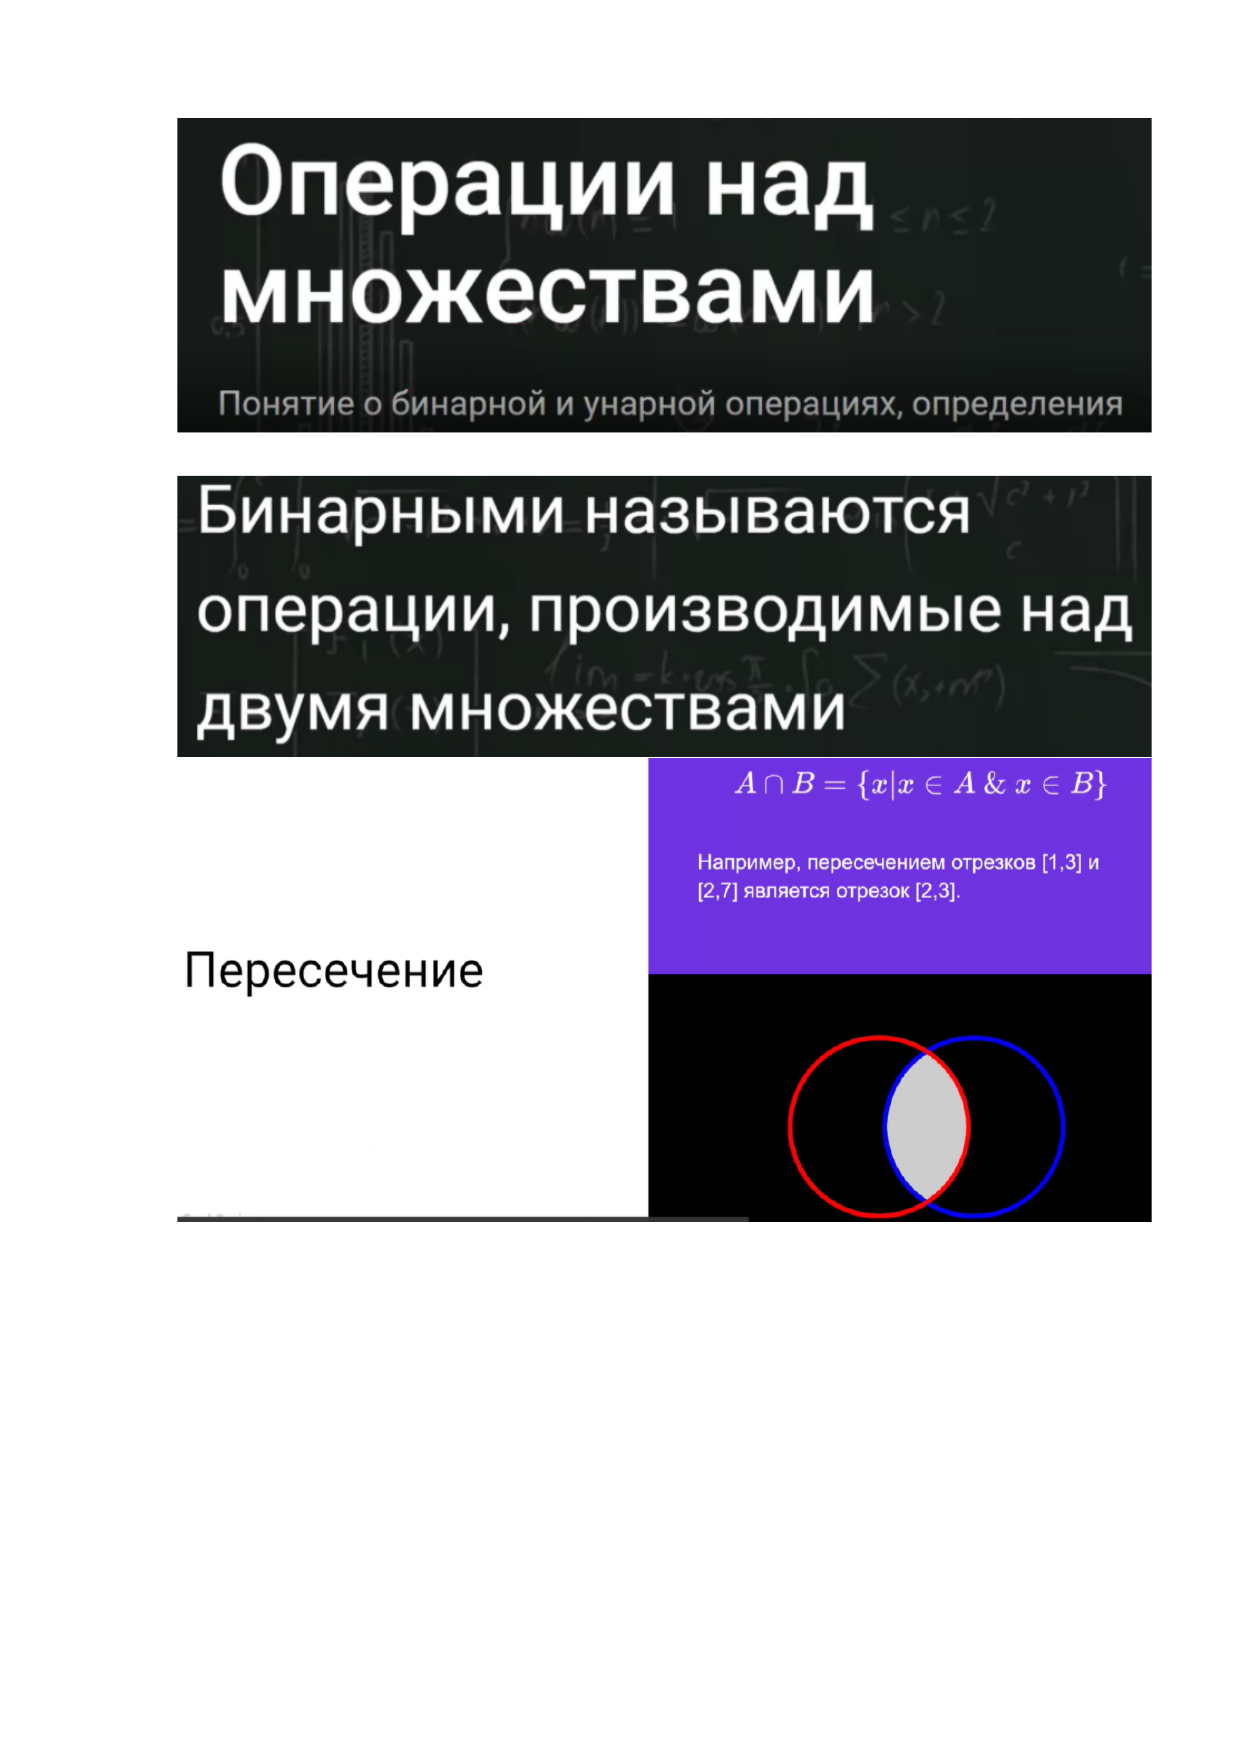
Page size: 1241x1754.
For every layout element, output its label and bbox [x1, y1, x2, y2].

picture [177, 758, 1152, 1222]
picture [177, 118, 1152, 757]
